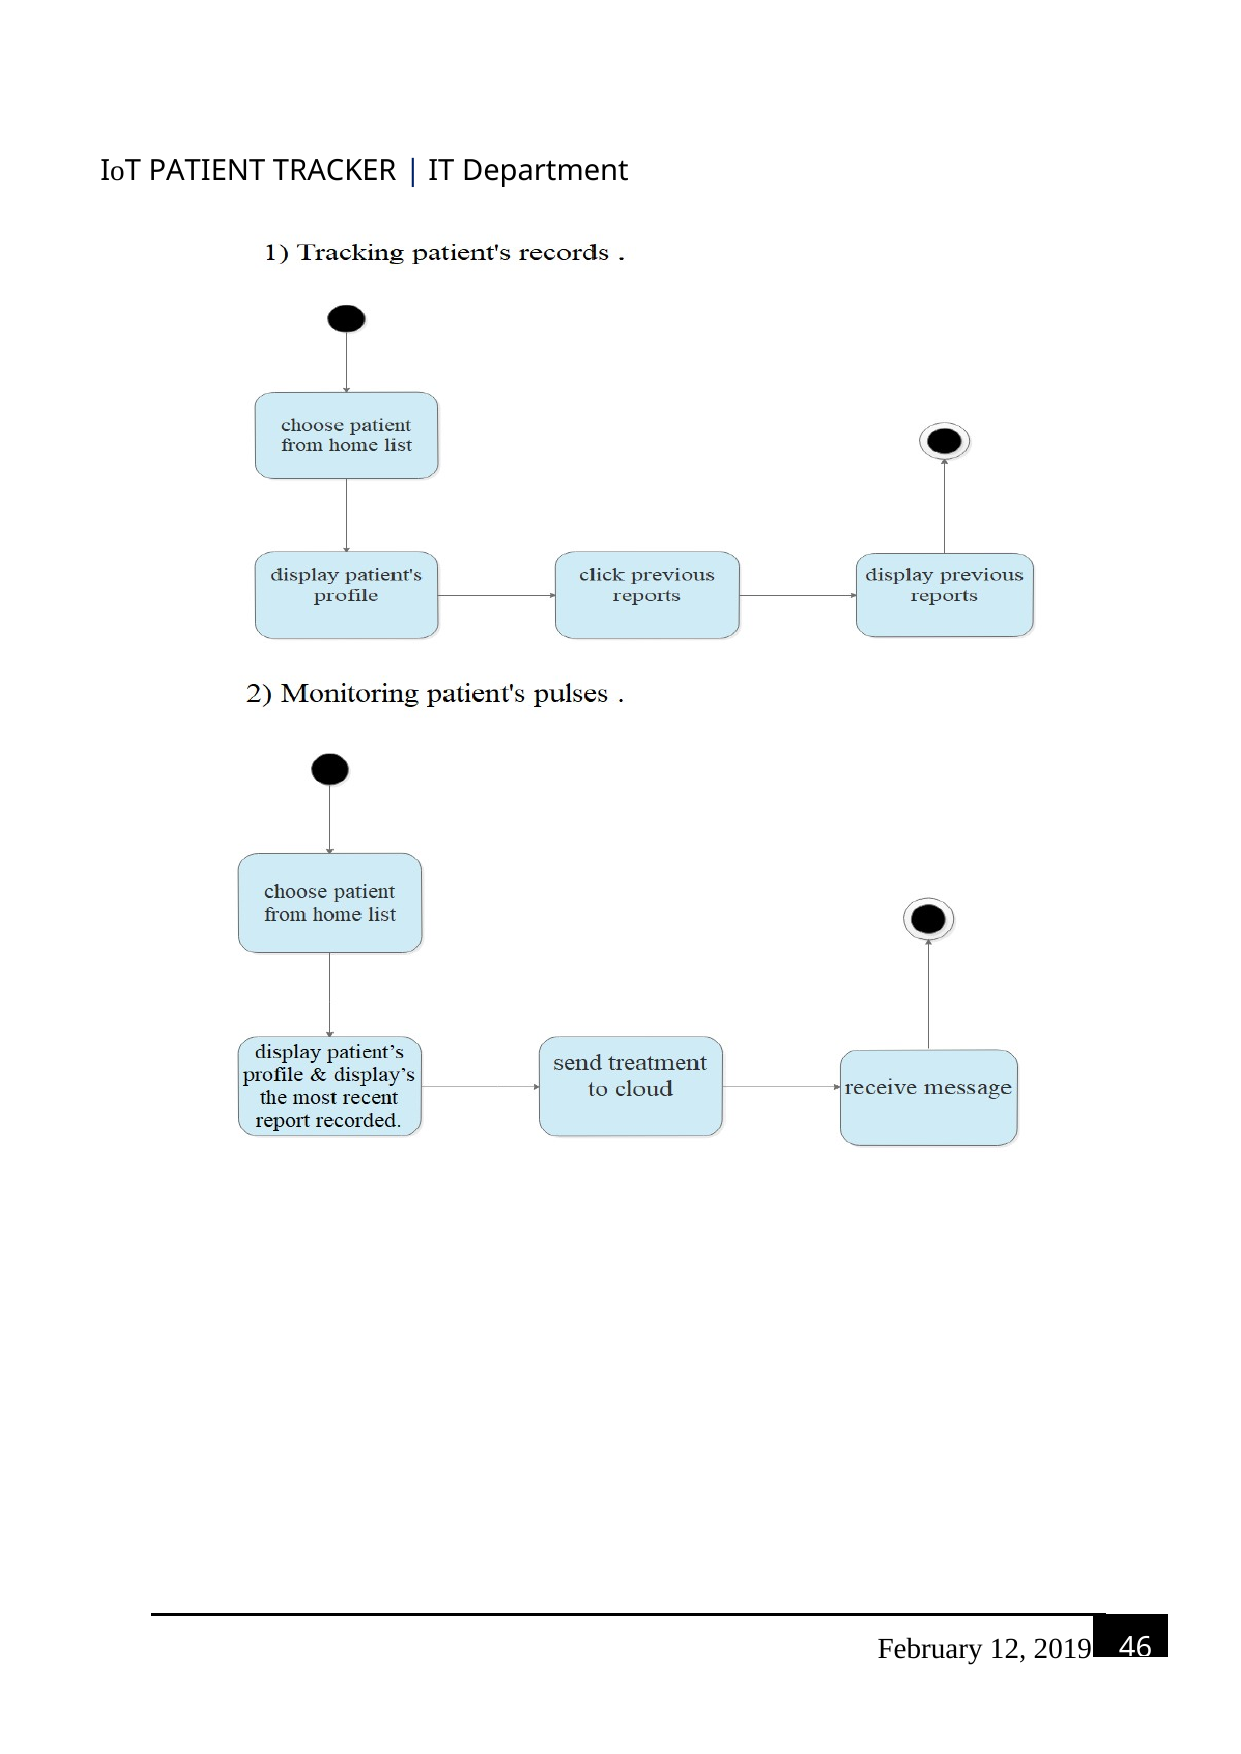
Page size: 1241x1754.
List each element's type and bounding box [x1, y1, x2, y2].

picture [222, 222, 1061, 1164]
